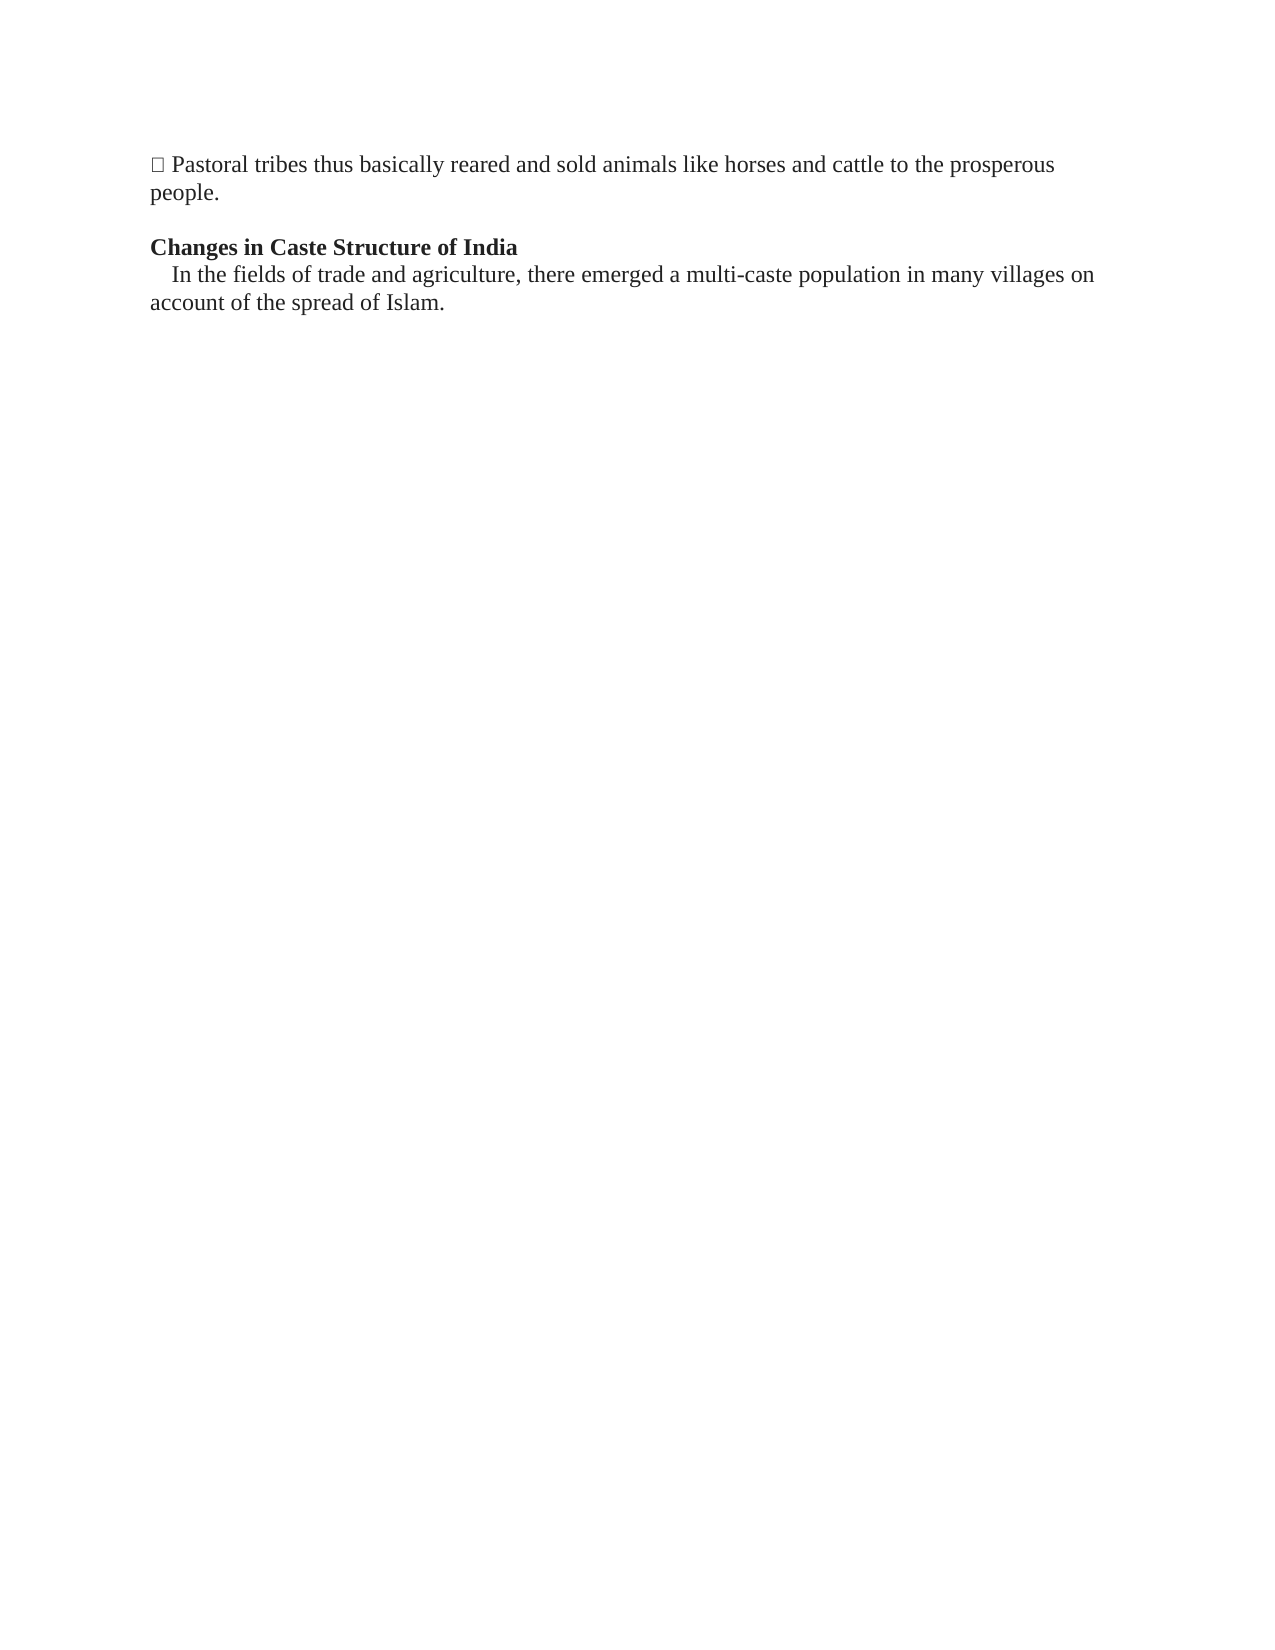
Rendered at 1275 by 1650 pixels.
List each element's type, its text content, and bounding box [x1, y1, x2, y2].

text  In the fields of trade and agriculture, there emerged a multi-caste population in many villages on account of the spread of Islam. [150, 260, 1125, 316]
text  Pastoral tribes thus basically reared and sold animals like horses and cattle to the prosperous people. [150, 150, 1125, 205]
text Changes in Caste Structure of India [150, 233, 1125, 260]
